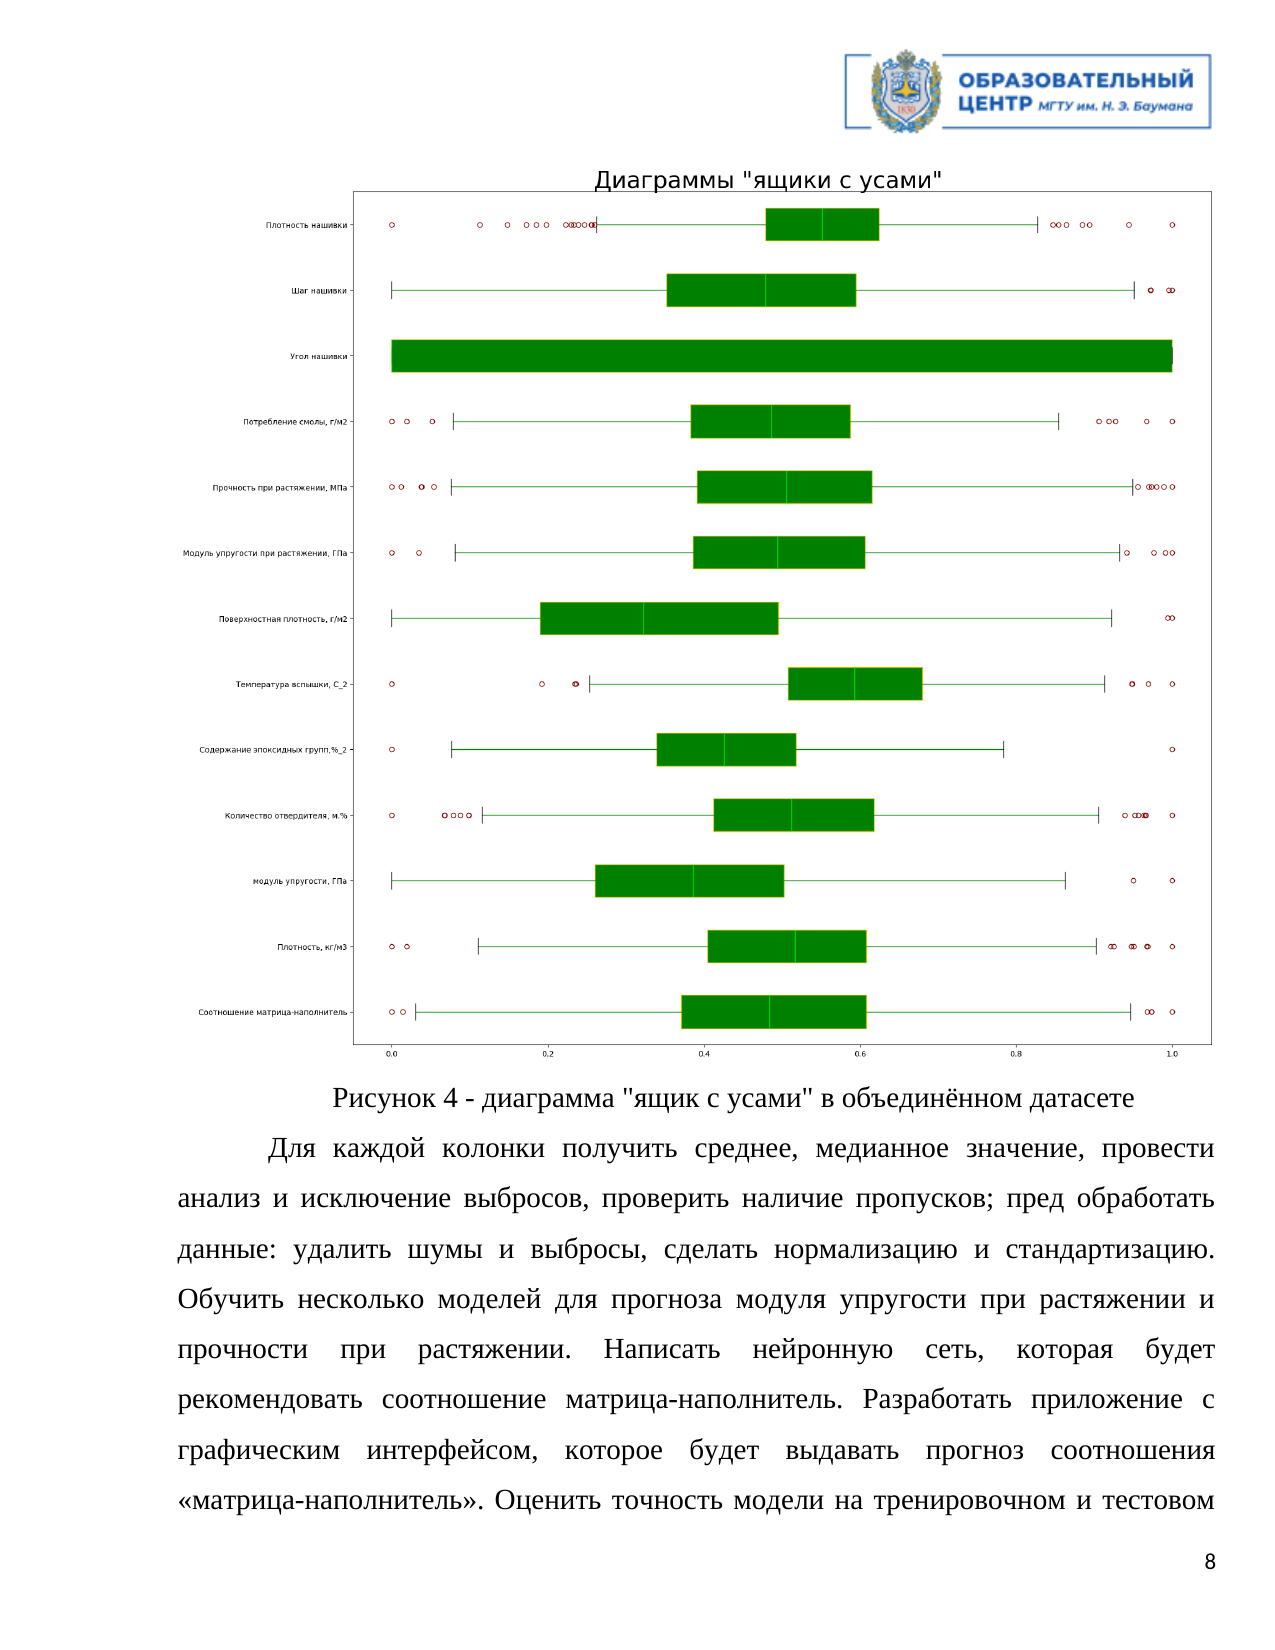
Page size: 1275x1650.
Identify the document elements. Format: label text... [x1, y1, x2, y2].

picture [814, 26, 1262, 149]
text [177, 1130, 1216, 1516]
picture [177, 165, 1216, 1063]
text Рисунок 4 - диаграмма "ящик с усами" в объединённом датасете [177, 1080, 1216, 1113]
